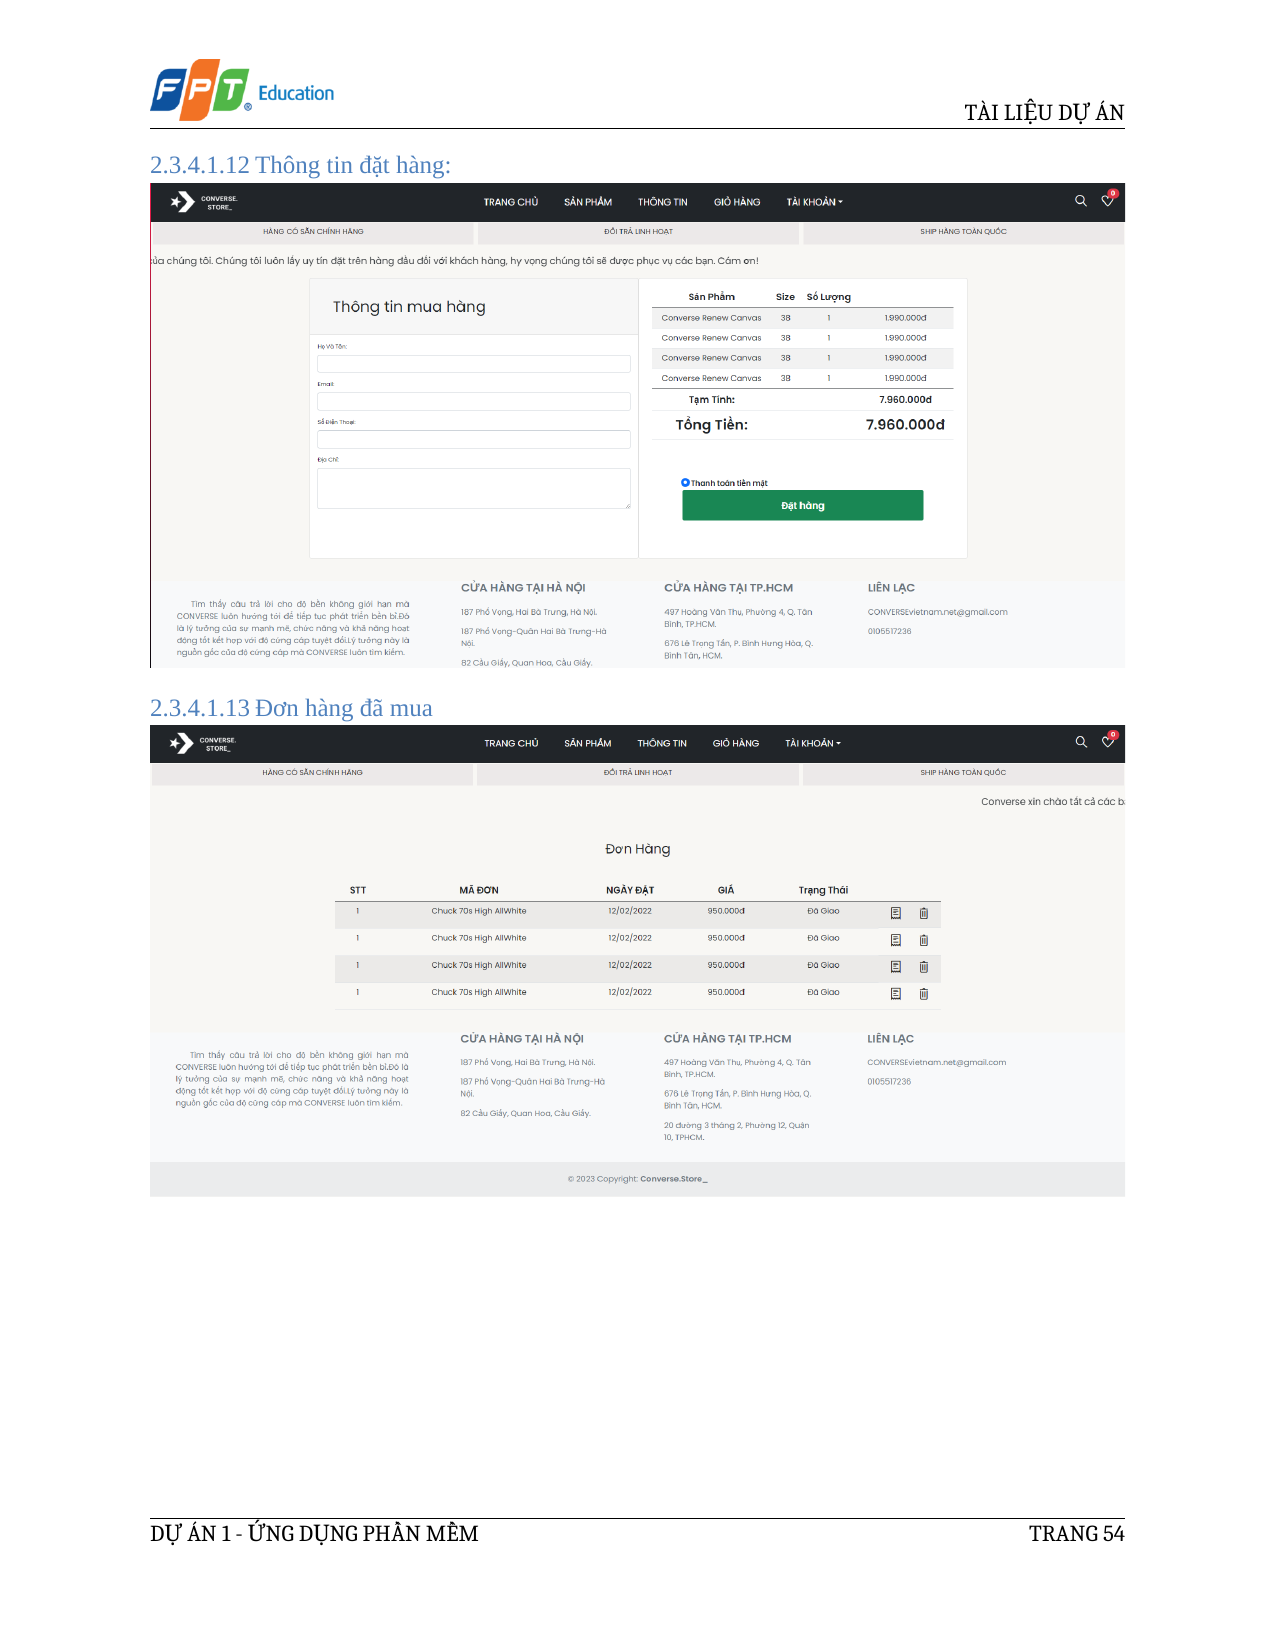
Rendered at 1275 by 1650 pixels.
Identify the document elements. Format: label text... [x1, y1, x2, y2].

subtitle Đơn hàng đã mua [150, 693, 1125, 721]
picture [150, 725, 1125, 1197]
subtitle Thông tin đặt hàng: [150, 150, 1125, 179]
picture [150, 59, 336, 121]
picture [150, 183, 1125, 668]
